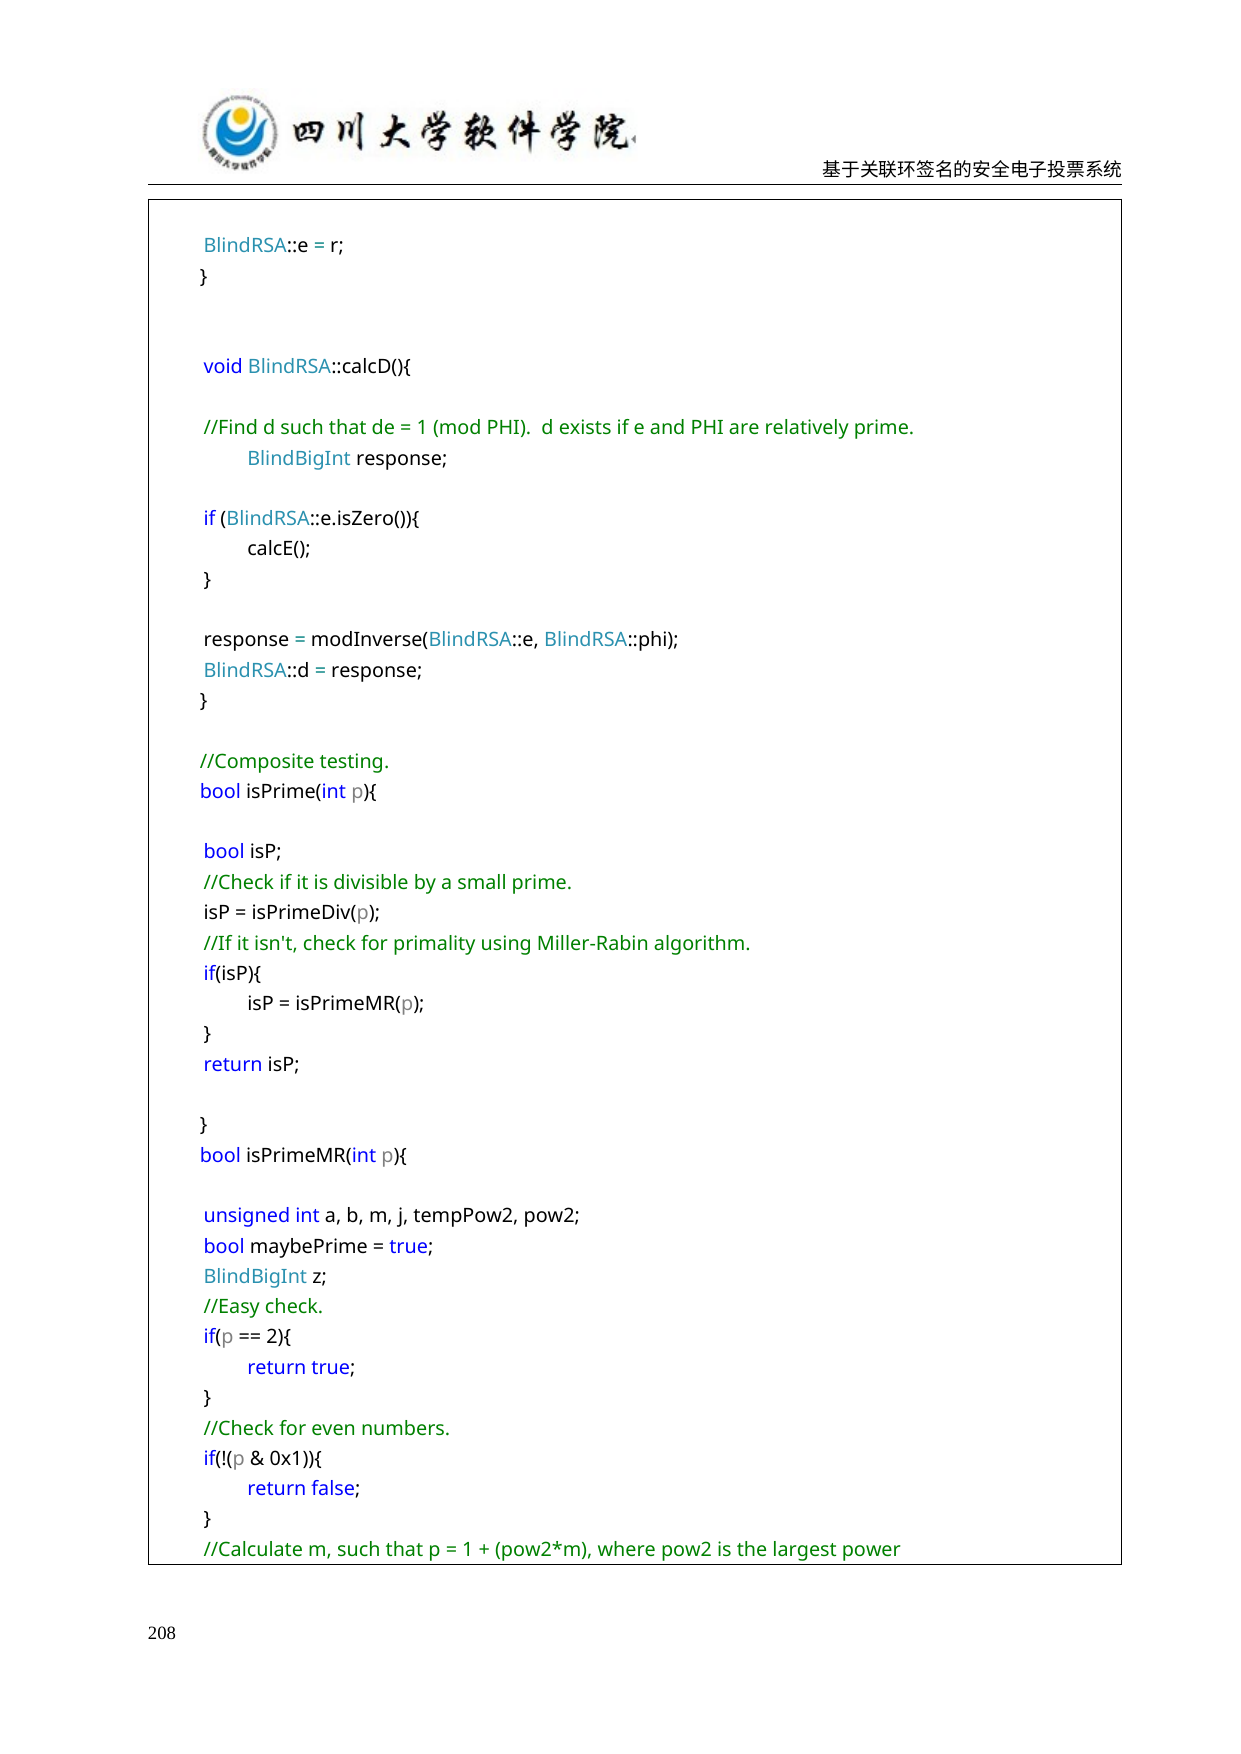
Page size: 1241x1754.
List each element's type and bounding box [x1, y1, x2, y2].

picture [197, 88, 639, 177]
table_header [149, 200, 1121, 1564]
